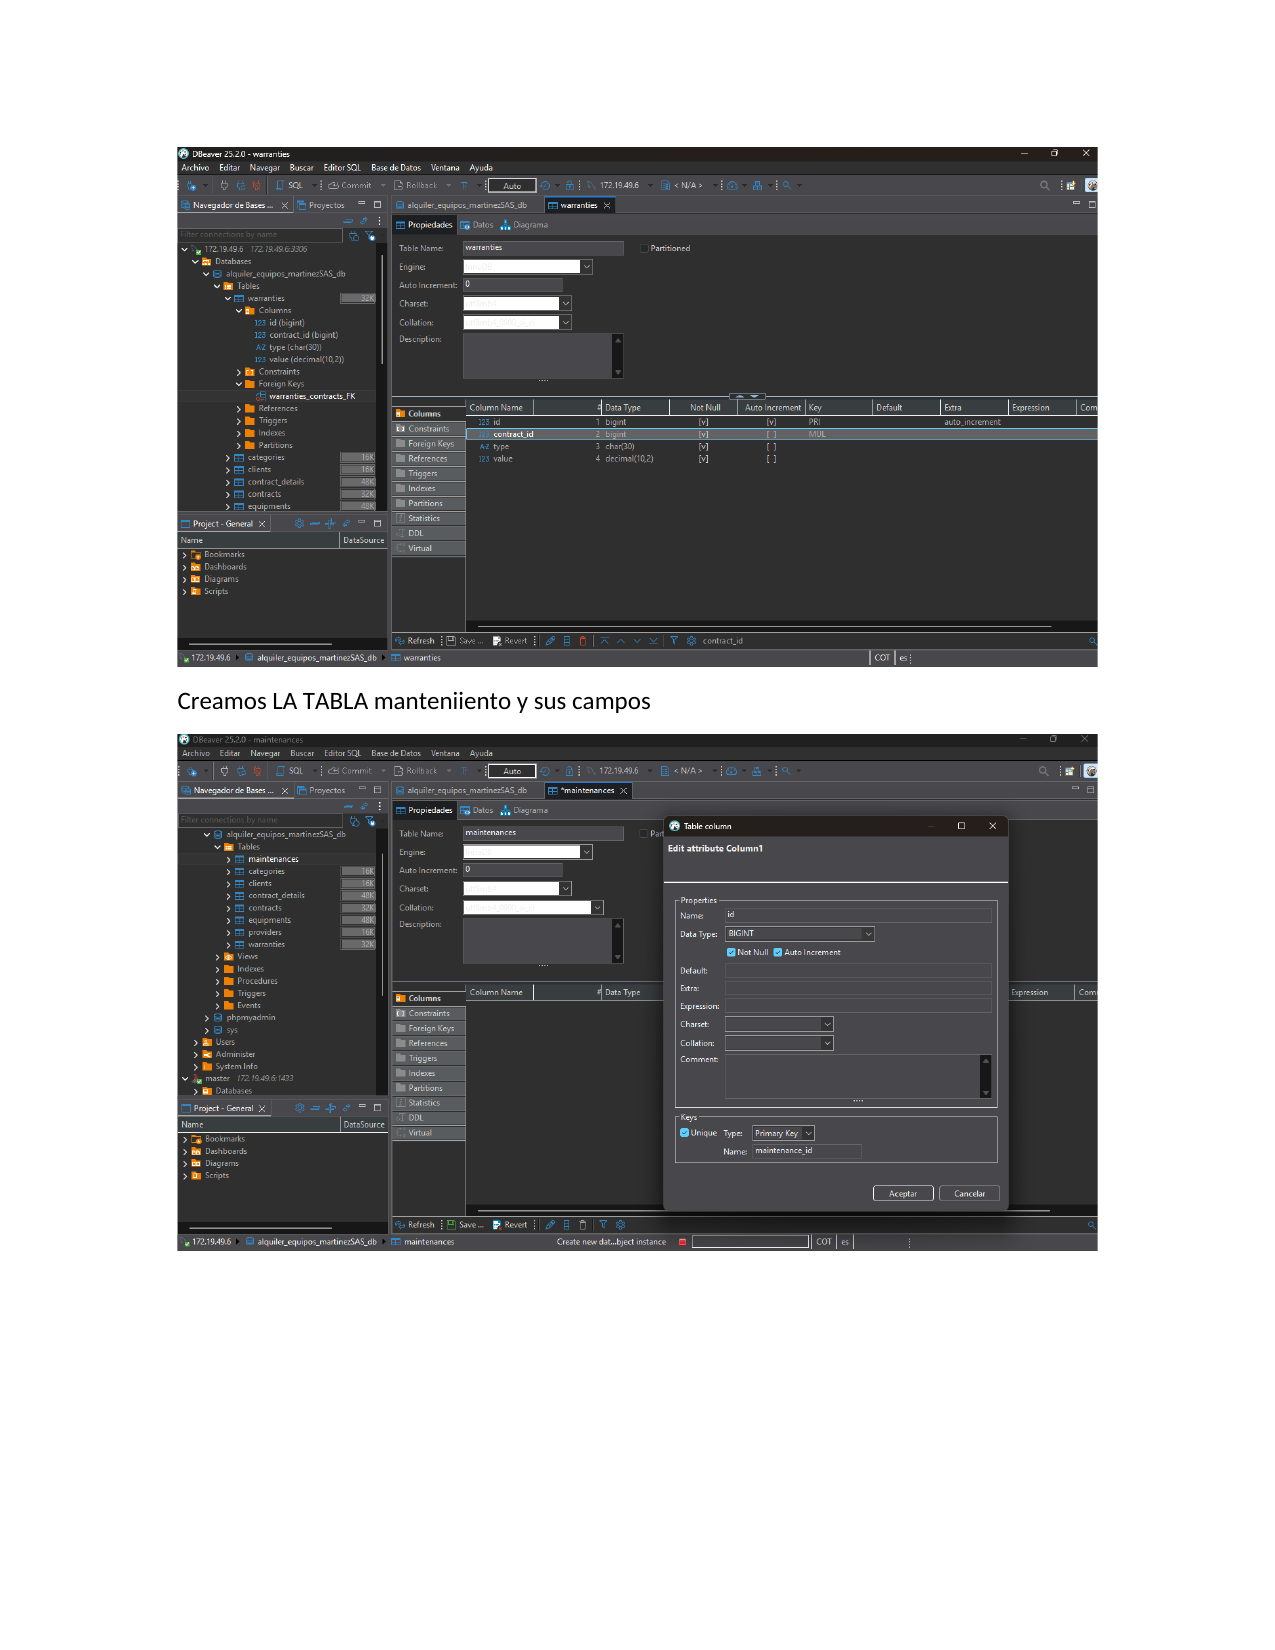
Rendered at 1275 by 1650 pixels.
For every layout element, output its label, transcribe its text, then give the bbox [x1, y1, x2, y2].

text Creamos LA TABLA manteniiento y sus campos [177, 685, 1098, 716]
picture [177, 147, 1098, 667]
picture [177, 734, 1098, 1251]
